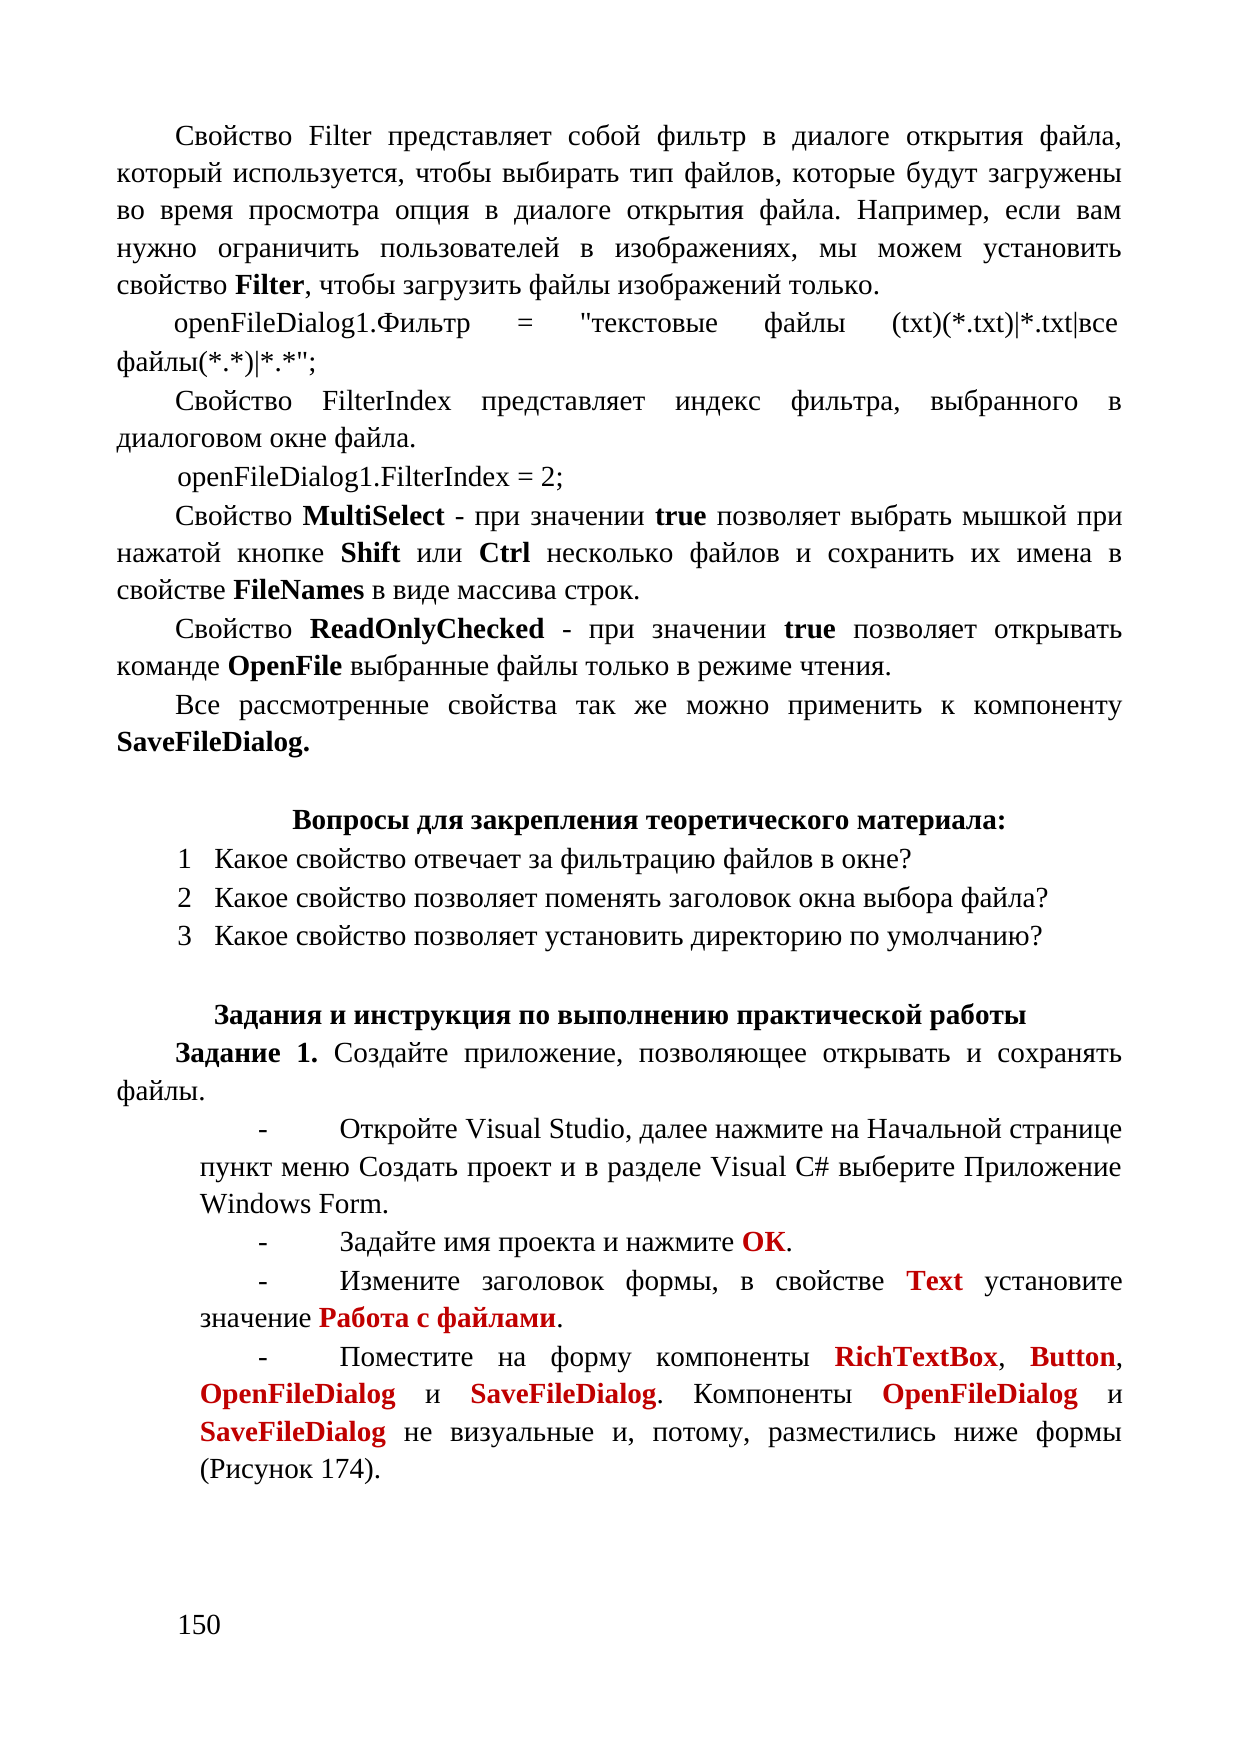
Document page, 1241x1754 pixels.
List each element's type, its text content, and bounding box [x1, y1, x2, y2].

text Задания и инструкция по выполнению практической работы [126, 997, 1114, 1031]
list Поместите на форму компоненты RichTextBox, Button, OpenFileDialog и SaveFileDialog. Компоненты OpenFileDialog и SaveFileDialog не визуальные и, потому, разместились ниже формы (Рисунок 174). [199, 1339, 1123, 1484]
list Какое свойство позволяет установить директорию по умолчанию? [177, 918, 1123, 952]
list Измените заголовок формы, в свойстве Text установите значение Работа с файлами. [199, 1263, 1123, 1334]
text openFileDialog1.Фильтр = "текстовые файлы (txt)(*.txt)|*.txt|все [118, 306, 1196, 339]
text Свойство Filter представляет собой фильтр в диалоге открытия файла, который используется, чтобы выбирать тип файлов, которые будут загружены во время просмотра опция в диалоге открытия файла. Например, если вам нужно ограничить пользователей в изображениях, мы можем установить свойство Filter, чтобы загрузить файлы изображений только. [116, 118, 1123, 300]
text Свойство MultiSelect - при значении true позволяет выбрать мышкой при нажатой кнопке Shift или Ctrl несколько файлов и сохранить их имена в свойстве FileNames в виде массива строк. [116, 498, 1123, 606]
text файлы(*.*)|*.*"; [116, 344, 1123, 378]
text openFileDialog1.FilterIndex = 2; [177, 459, 1123, 493]
text Задание 1. Создайте приложение, позволяющее открывать и сохранять файлы. [116, 1036, 1123, 1106]
text Свойство FilterIndex представляет индекс фильтра, выбранного в диалоговом окне файла. [116, 383, 1123, 454]
text Свойство ReadOnlyChecked - при значении true позволяет открывать команде OpenFile выбранные файлы только в режиме чтения. [116, 611, 1123, 682]
list Какое свойство отвечает за фильтрацию файлов в окне? [177, 841, 1123, 874]
list Задайте имя проекта и нажмите ОК. [199, 1224, 1123, 1258]
text Все рассмотренные свойства так же можно применить к компоненту SaveFileDialog. [116, 687, 1123, 758]
list Какое свойство позволяет поменять заголовок окна выбора файла? [177, 880, 1123, 913]
list Откройте Visual Studio, далее нажмите на Начальной странице пункт меню Создать проект и в разделе Visual C# выберите Приложение Windows Form. [199, 1111, 1123, 1219]
text Вопросы для закрепления теоретического материала: [292, 802, 1133, 836]
